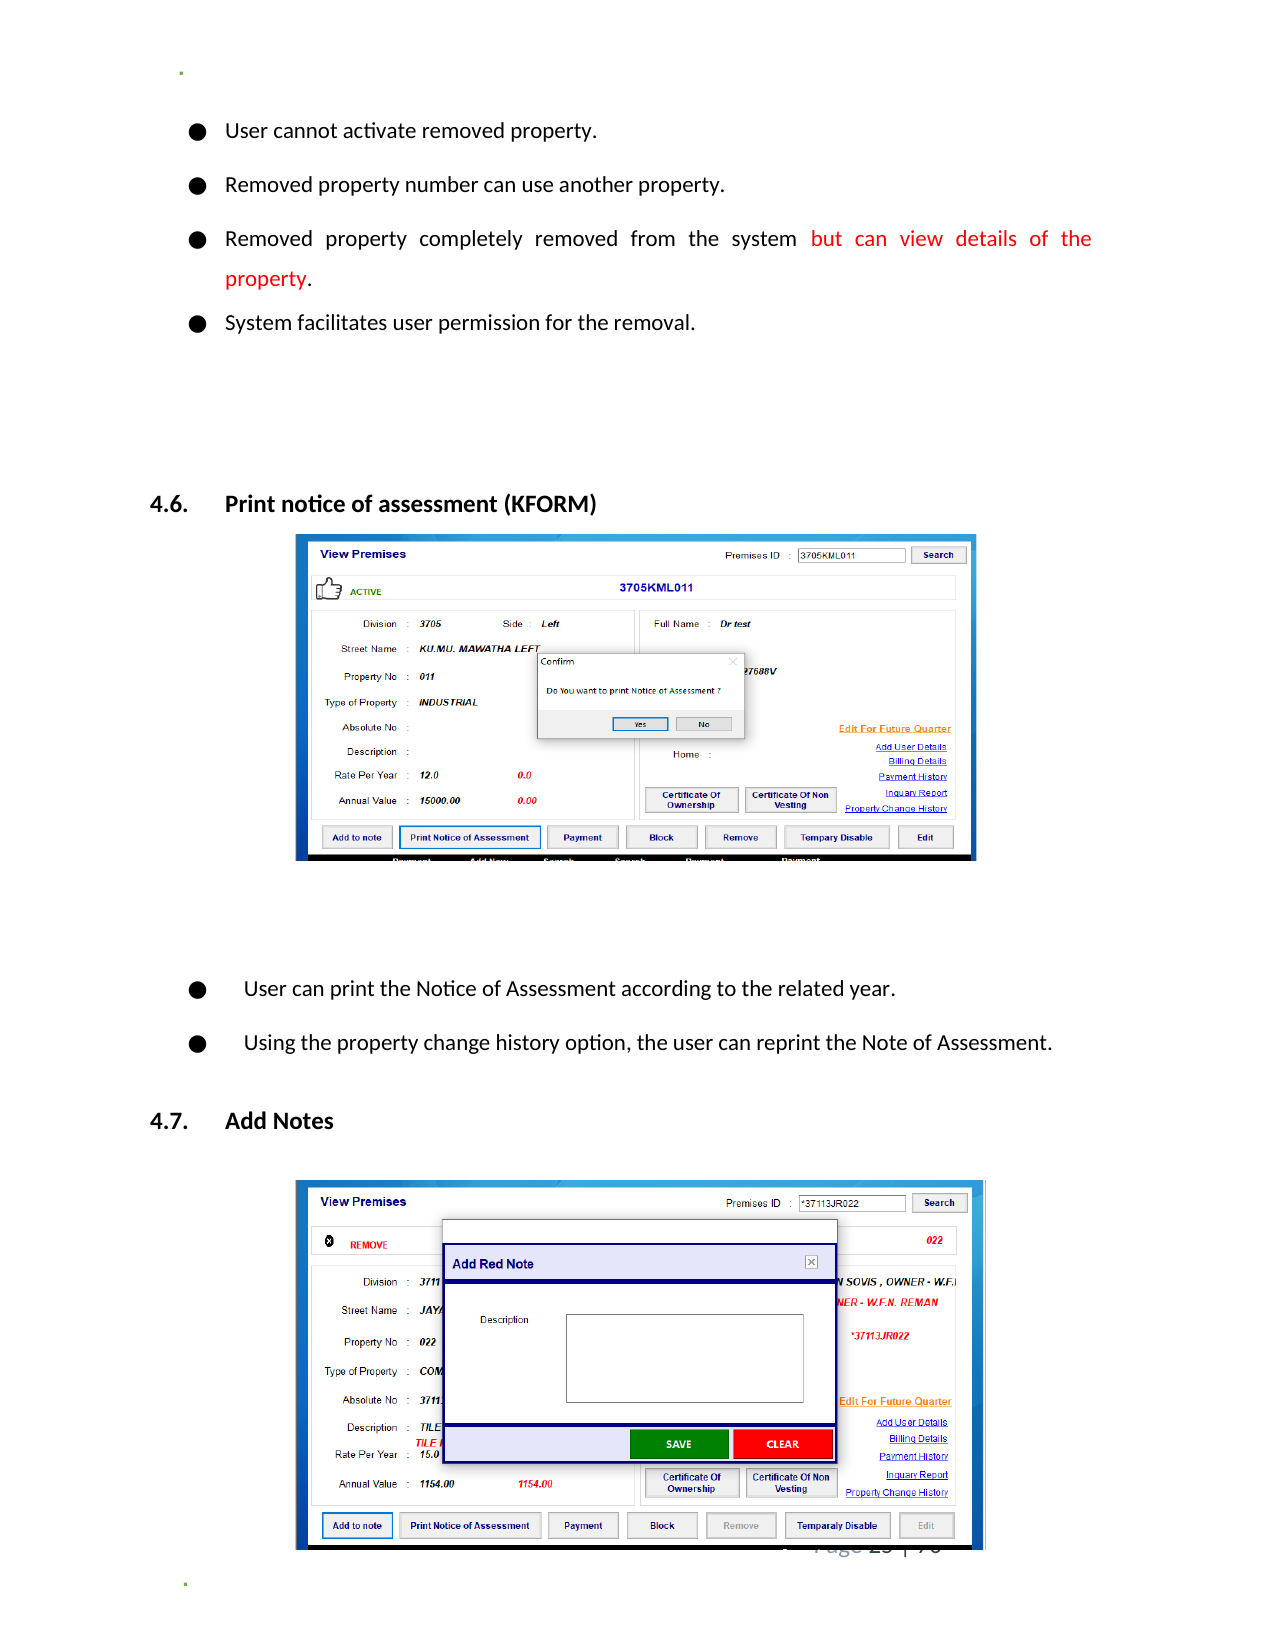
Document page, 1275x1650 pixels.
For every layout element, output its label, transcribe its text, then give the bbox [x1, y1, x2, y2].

list User cannot activate removed property. [187, 105, 1092, 152]
picture [295, 534, 977, 861]
subtitle Add Notes [150, 1105, 1125, 1136]
list Using the property change history option, the user can reprint the Note of Assessment. [178, 1016, 1092, 1063]
picture [295, 1180, 986, 1550]
list Removed property completely removed from the system but can view details of the property. [187, 213, 1092, 292]
list System facilitates user permission for the removal. [187, 296, 1092, 343]
list Removed property number can use another property. [187, 159, 1092, 206]
list User can print the Notice of Assessment according to the related year. [178, 962, 1092, 1009]
subtitle Print notice of assessment (KFORM) [150, 488, 1125, 518]
